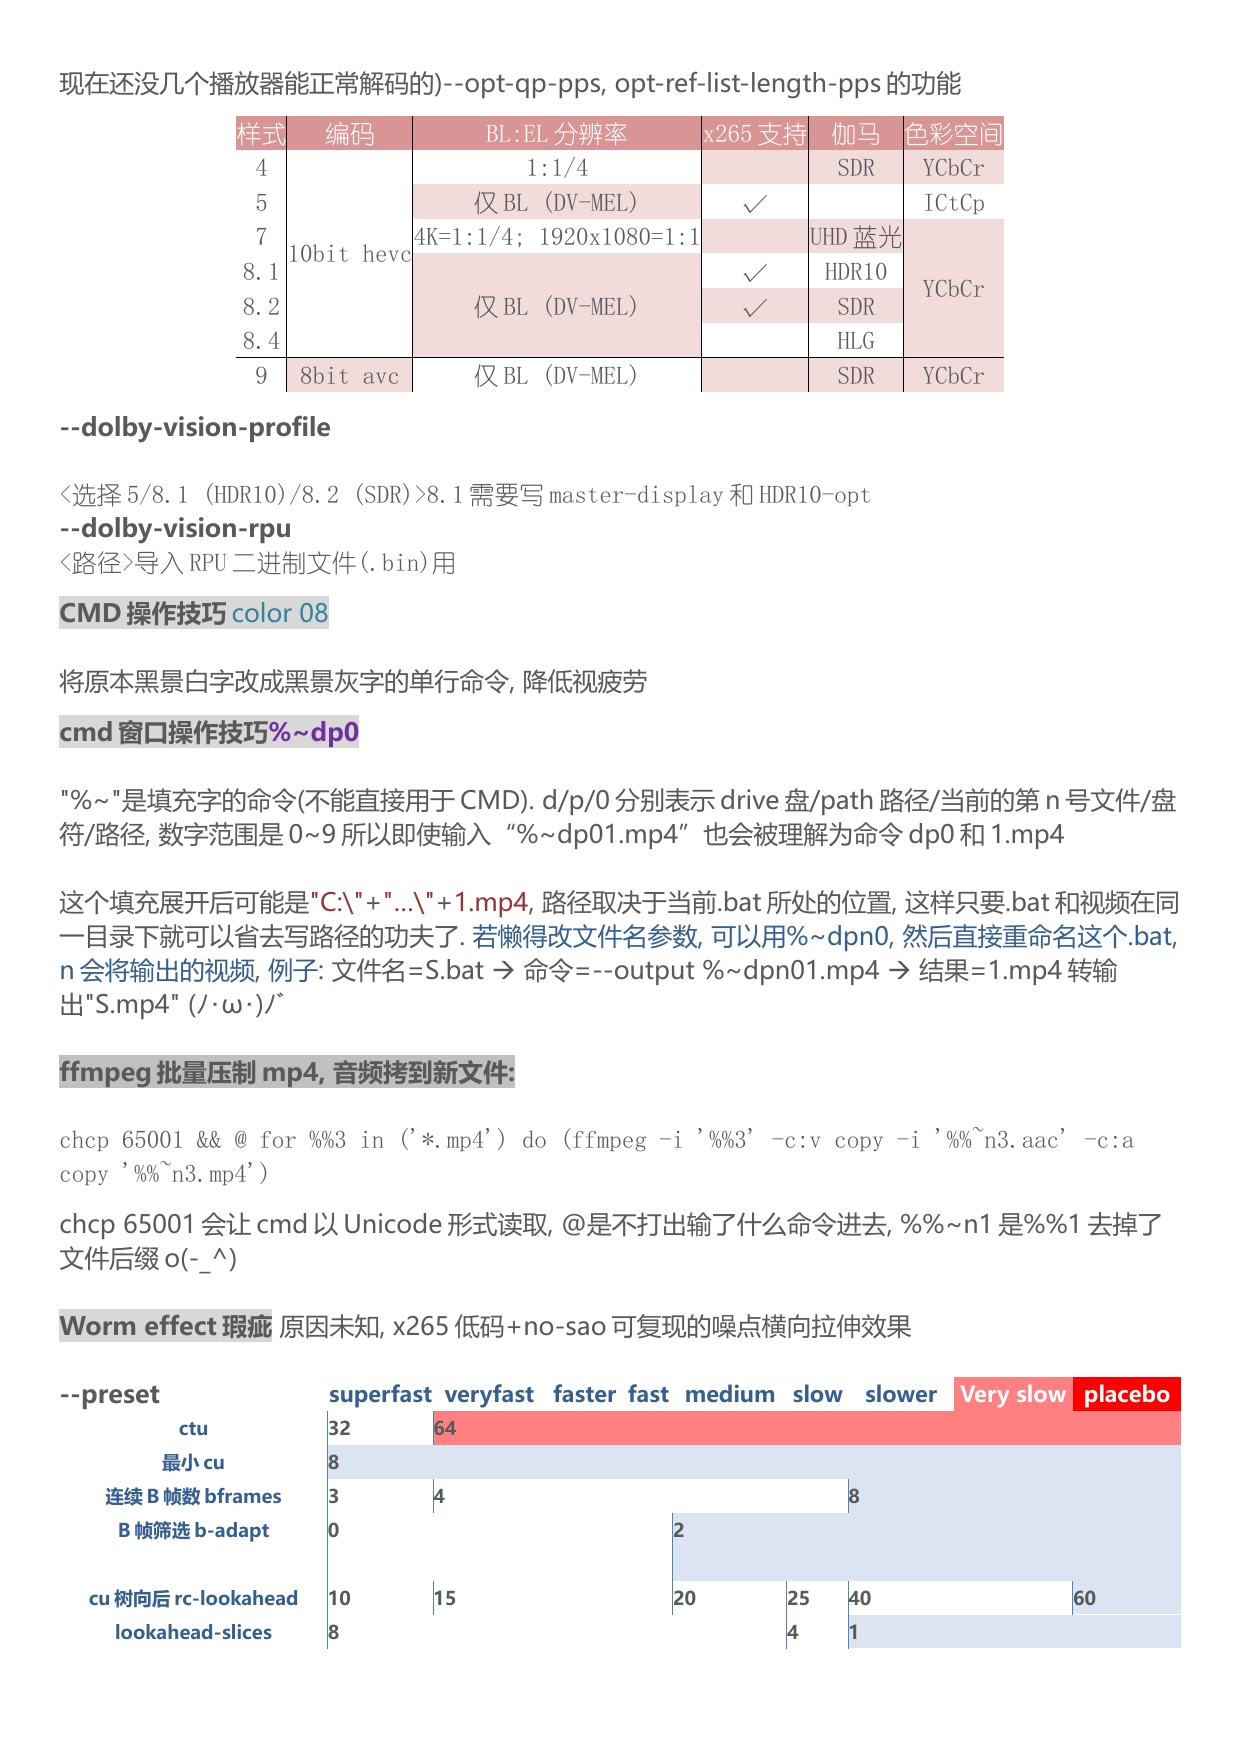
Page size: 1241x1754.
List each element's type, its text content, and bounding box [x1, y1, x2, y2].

table_cell SDR [809, 150, 903, 184]
text 这个填充展开后可能是"C:\"+"…\"+1.mp4, 路径取决于当前.bat所处的位置, 这样只要.bat和视频在同一目录下就可以省去写路径的功夫了. 若懒得改文件名参数, 可以用%~dpn0, 然后直接重命名这个.bat, n会将输出的视频, 例子: 文件名=S.bat 命令=--output %~dpn01.mp4 结果=1.mp4转输出"S.mp4" (ﾉ･ω･)ﾉﾞ [59, 884, 1181, 1020]
table_cell 1:1/4 [413, 150, 701, 184]
table_cell 5 [236, 184, 286, 219]
subtitle cmd窗口操作技巧%~dp0 [59, 715, 1181, 749]
table_header slower [848, 1377, 953, 1411]
table_cell √ [702, 288, 808, 323]
table_cell 10 [328, 1581, 433, 1614]
table_cell 25 [787, 1581, 848, 1614]
table_cell 8.1 [236, 253, 286, 288]
table_cell 4 [787, 1615, 848, 1648]
text <路径>导入RPU二进制文件(.bin)用 [59, 545, 1181, 579]
table_cell 4 [434, 1479, 848, 1513]
table_cell 4 [236, 150, 286, 184]
table_header fast [624, 1377, 673, 1411]
text <选择5/8.1 (HDR10)/8.2 (SDR)>8.1需要写master-display和HDR10-opt [59, 477, 1181, 511]
table_cell 20 [673, 1581, 786, 1614]
table_cell 8 [328, 1615, 786, 1648]
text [59, 65, 1181, 99]
table_cell 8bit avc [287, 358, 412, 392]
table_cell 仅BL (DV-MEL) [413, 358, 701, 392]
table_header 编码 [287, 116, 412, 150]
table_cell 仅BL (DV-MEL) [413, 184, 701, 219]
text chcp 65001会让cmd以Unicode形式读取, @是不打出输了什么命令进去, %%~n1是%%1去掉了文件后缀o(-_^) [59, 1207, 1181, 1275]
table_header placebo [1073, 1377, 1181, 1411]
table_cell 8 [328, 1445, 1181, 1479]
table_header medium [673, 1377, 787, 1411]
table_cell 64 [434, 1411, 1181, 1445]
table_cell SDR [809, 288, 903, 323]
table_cell ICtCp [904, 184, 1004, 219]
table_cell 仅BL (DV-MEL) [413, 253, 701, 357]
table_cell 2 [673, 1513, 1181, 1581]
text CMD操作技巧color 08 [59, 596, 1181, 630]
table_cell 4K=1:1/4; 1920x1080=1:1 [413, 219, 701, 253]
table_cell √ [702, 253, 808, 288]
table_header superfast [328, 1377, 433, 1411]
table_cell 32 [328, 1411, 433, 1445]
table_cell 3 [328, 1479, 433, 1513]
table_cell HLG [809, 323, 903, 357]
table_cell HDR10 [809, 253, 903, 288]
table_cell lookahead-slices [59, 1615, 327, 1648]
table_cell 8.2 [236, 288, 286, 323]
table_cell YCbCr [904, 358, 1004, 392]
table_header 色彩空间 [904, 116, 1004, 150]
table_cell SDR [809, 358, 903, 392]
table_cell 8 [849, 1479, 1181, 1513]
table_cell [702, 323, 808, 357]
table_cell 15 [434, 1581, 672, 1614]
table_cell 连续B帧数bframes [59, 1479, 327, 1513]
table_cell 0 [328, 1513, 672, 1581]
table_cell 7 [236, 219, 286, 253]
table_cell YCbCr [904, 150, 1004, 184]
table_cell √ [702, 184, 808, 219]
table_cell UHD蓝光 [809, 219, 903, 253]
table_cell 10bit hevc [287, 150, 412, 357]
table_header 伽马 [809, 116, 903, 150]
table_cell 40 [849, 1581, 1072, 1614]
table_cell [702, 219, 808, 253]
table_cell 60 [1073, 1581, 1181, 1614]
table_header slow [787, 1377, 848, 1411]
table_header veryfast [433, 1377, 545, 1411]
text 将原本黑景白字改成黑景灰字的单行命令, 降低视疲劳 [59, 664, 1181, 698]
table_cell ctu [59, 1411, 327, 1445]
table_cell 8.4 [236, 323, 286, 357]
text --dolby-vision-profile [59, 409, 1181, 443]
table_cell [702, 358, 808, 392]
table_header x265支持 [702, 116, 808, 150]
text chcp 65001 && @ for %%3 in ('*.mp4') do (ffmpeg -i '%%3' -c:v copy -i '%%~n3.aac' -c:a copy '%%~n3.mp4') [59, 1122, 1181, 1190]
table_cell [809, 184, 903, 219]
table_cell B帧筛选b-adapt [59, 1513, 327, 1581]
table_cell 最小cu [59, 1445, 327, 1479]
table_header Very slow [954, 1377, 1073, 1411]
text Worm effect瑕疵 原因未知, x265低码+no-sao可复现的噪点横向拉伸效果 [59, 1309, 1181, 1343]
table_cell YCbCr [904, 219, 1004, 357]
table_cell 1 [849, 1615, 1181, 1648]
table_cell cu树向后rc-lookahead [59, 1581, 327, 1614]
text --dolby-vision-rpu [59, 511, 1181, 545]
text "%~"是填充字的命令(不能直接用于CMD). d/p/0分别表示drive盘/path路径/当前的第n号文件/盘符/路径, 数字范围是0~9所以即使输入“%~dp01.mp4”也会被理解为命令dp0和1.mp4 [59, 783, 1181, 851]
table_header faster [545, 1377, 623, 1411]
table_header --preset [59, 1377, 328, 1411]
table_header 样式 [236, 116, 286, 150]
table_header BL:EL分辨率 [413, 116, 701, 150]
table_cell [702, 150, 808, 184]
table_cell 9 [236, 358, 286, 392]
subtitle ffmpeg批量压制mp4, 音频拷到新文件: [59, 1054, 1181, 1088]
